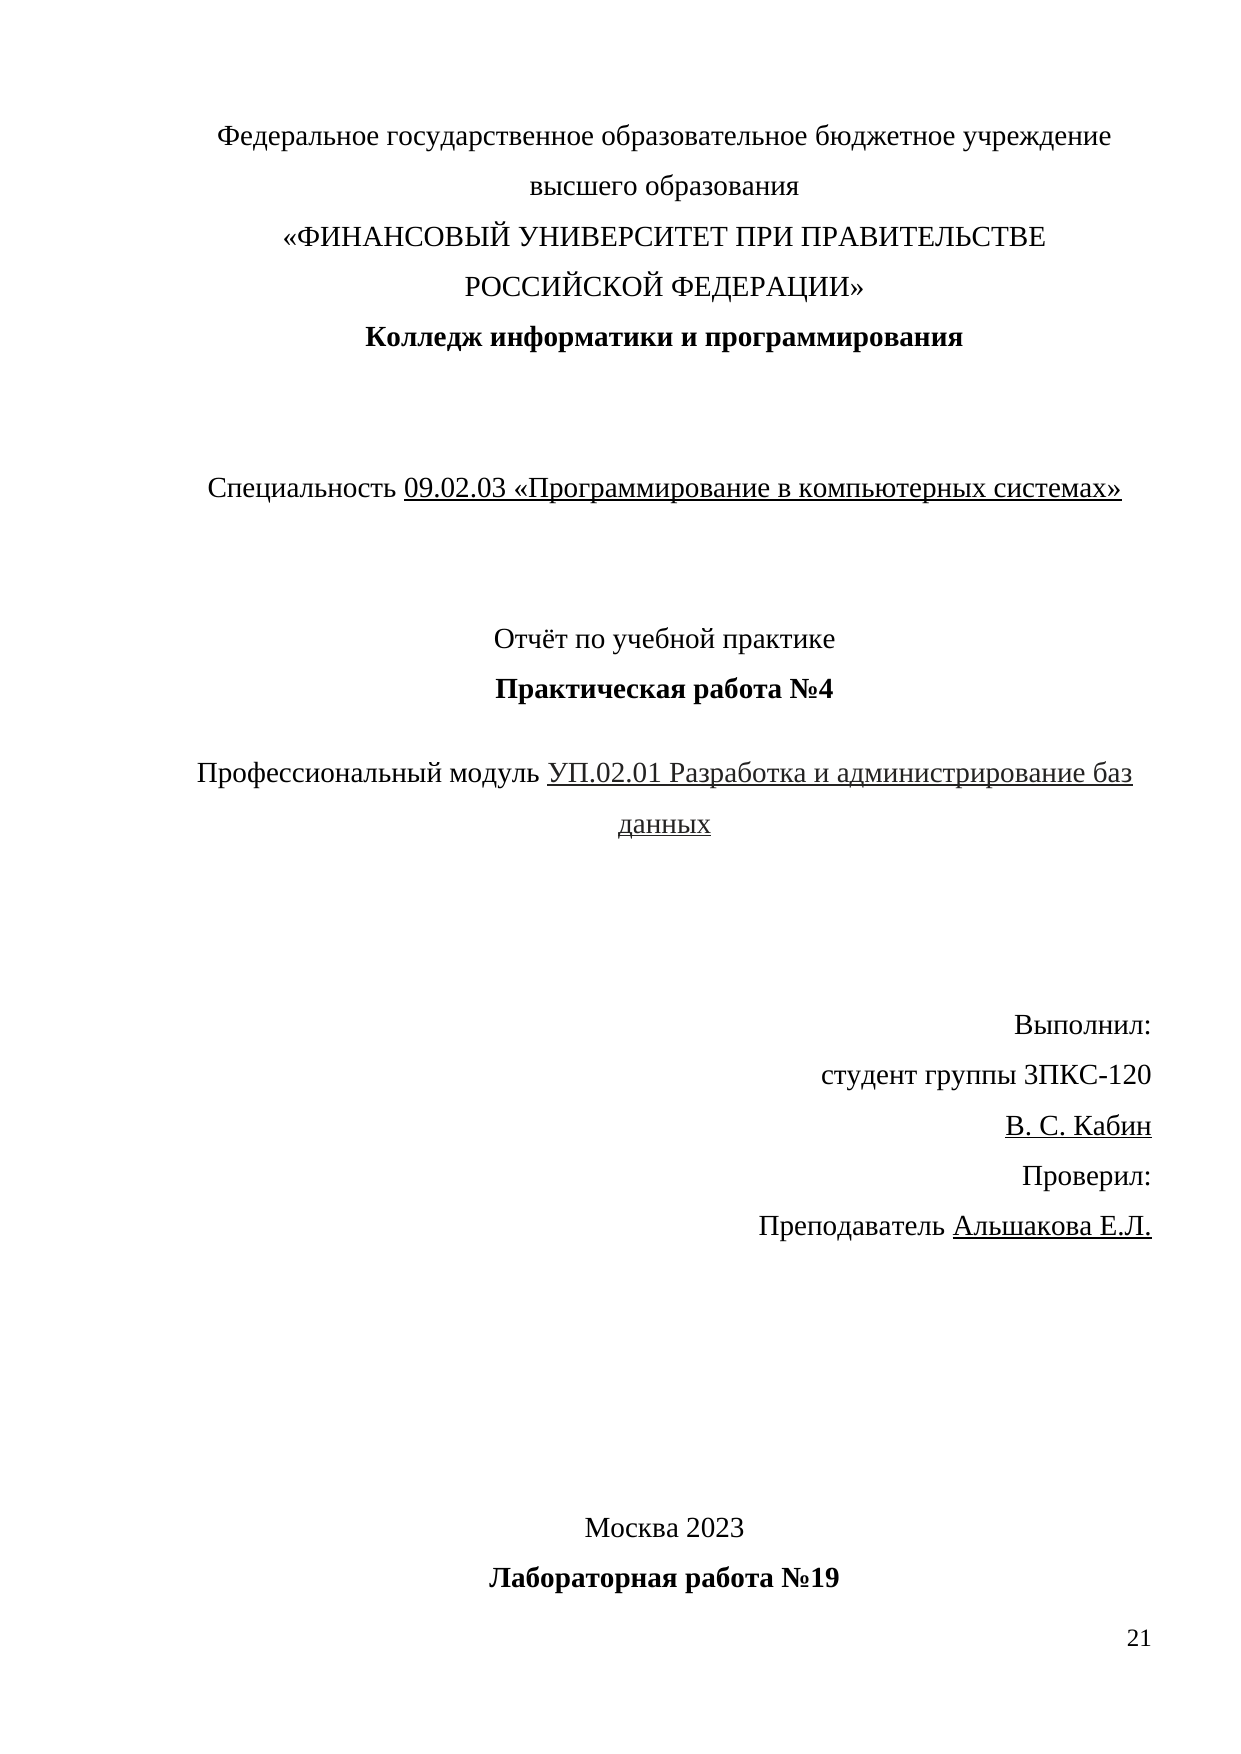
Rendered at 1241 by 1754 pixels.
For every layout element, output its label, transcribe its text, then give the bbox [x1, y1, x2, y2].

text Проверил: [177, 1158, 1152, 1191]
text Выполнил: [177, 1007, 1152, 1041]
text Колледж информатики и программирования [177, 319, 1152, 353]
text Отчёт по учебной практике [177, 621, 1152, 655]
text РОССИЙСКОЙ ФЕДЕРАЦИИ» [177, 269, 1152, 303]
text «ФИНАНСОВЫЙ УНИВЕРСИТЕТ ПРИ ПРАВИТЕЛЬСТВЕ [177, 219, 1152, 252]
text В. С. Кабин [177, 1108, 1152, 1141]
text Федеральное государственное образовательное бюджетное учреждение высшего образования [177, 118, 1152, 202]
text Специальность 09.02.03 «Программирование в компьютерных системах» [177, 470, 1152, 504]
text Лабораторная работа №19 [177, 1560, 1152, 1594]
text Преподаватель Альшакова Е.Л. [177, 1208, 1152, 1242]
text Практическая работа №4 [177, 672, 1152, 705]
text Москва 2023 [177, 1510, 1152, 1544]
text студент группы 3ПКС-120 [177, 1057, 1152, 1091]
text Профессиональный модуль УП.02.01 Разработка и администрирование баз данных [177, 755, 1152, 839]
